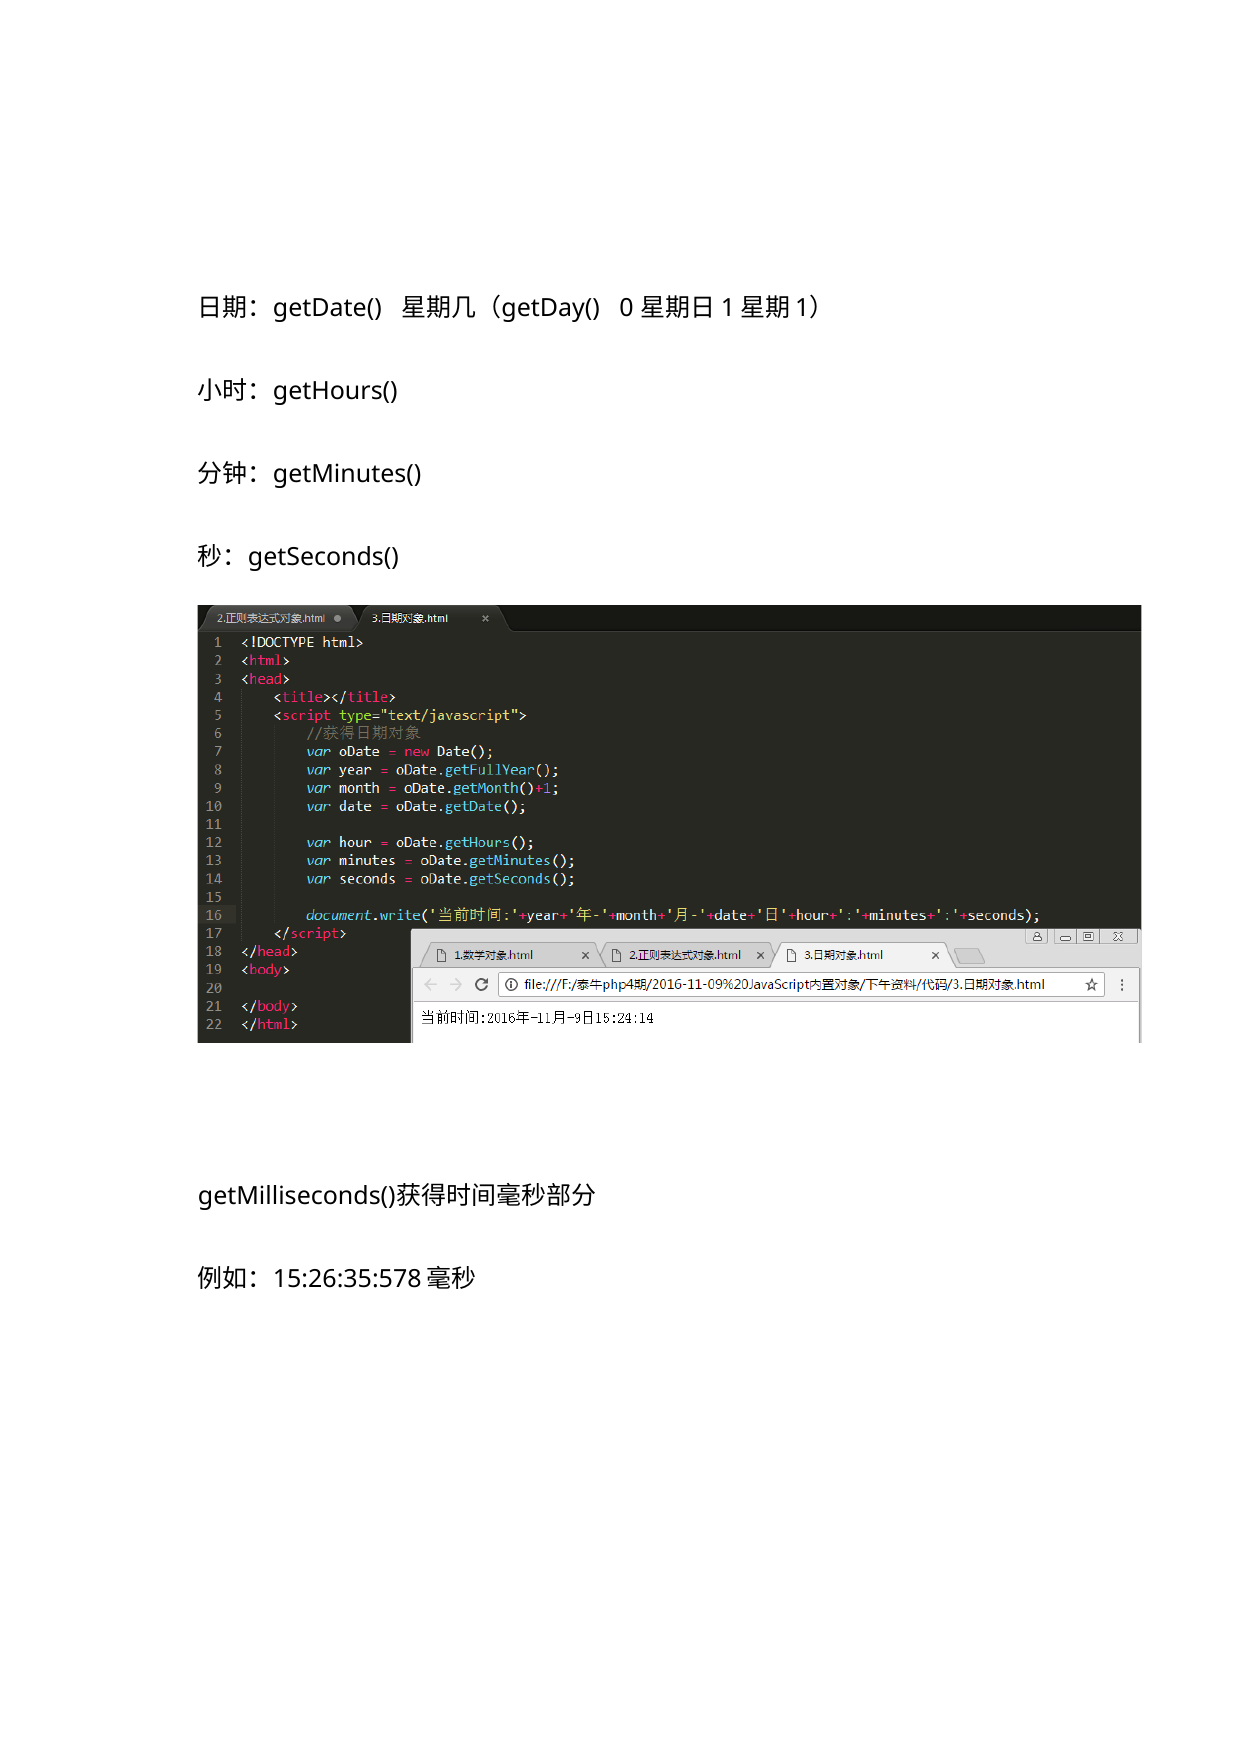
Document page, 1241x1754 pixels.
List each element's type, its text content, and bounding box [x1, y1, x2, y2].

text 小时：getHours() [148, 356, 1092, 421]
text 秒：getSeconds() [148, 522, 1092, 587]
text 例如：15:26:35:578毫秒 [148, 1244, 1092, 1309]
text 日期：getDate() 星期几（getDay() 0 星期日 1星期1） [148, 273, 1092, 338]
picture [197, 605, 1142, 1043]
text getMilliseconds()获得时间毫秒部分 [148, 1161, 1092, 1226]
text 分钟：getMinutes() [148, 439, 1092, 504]
